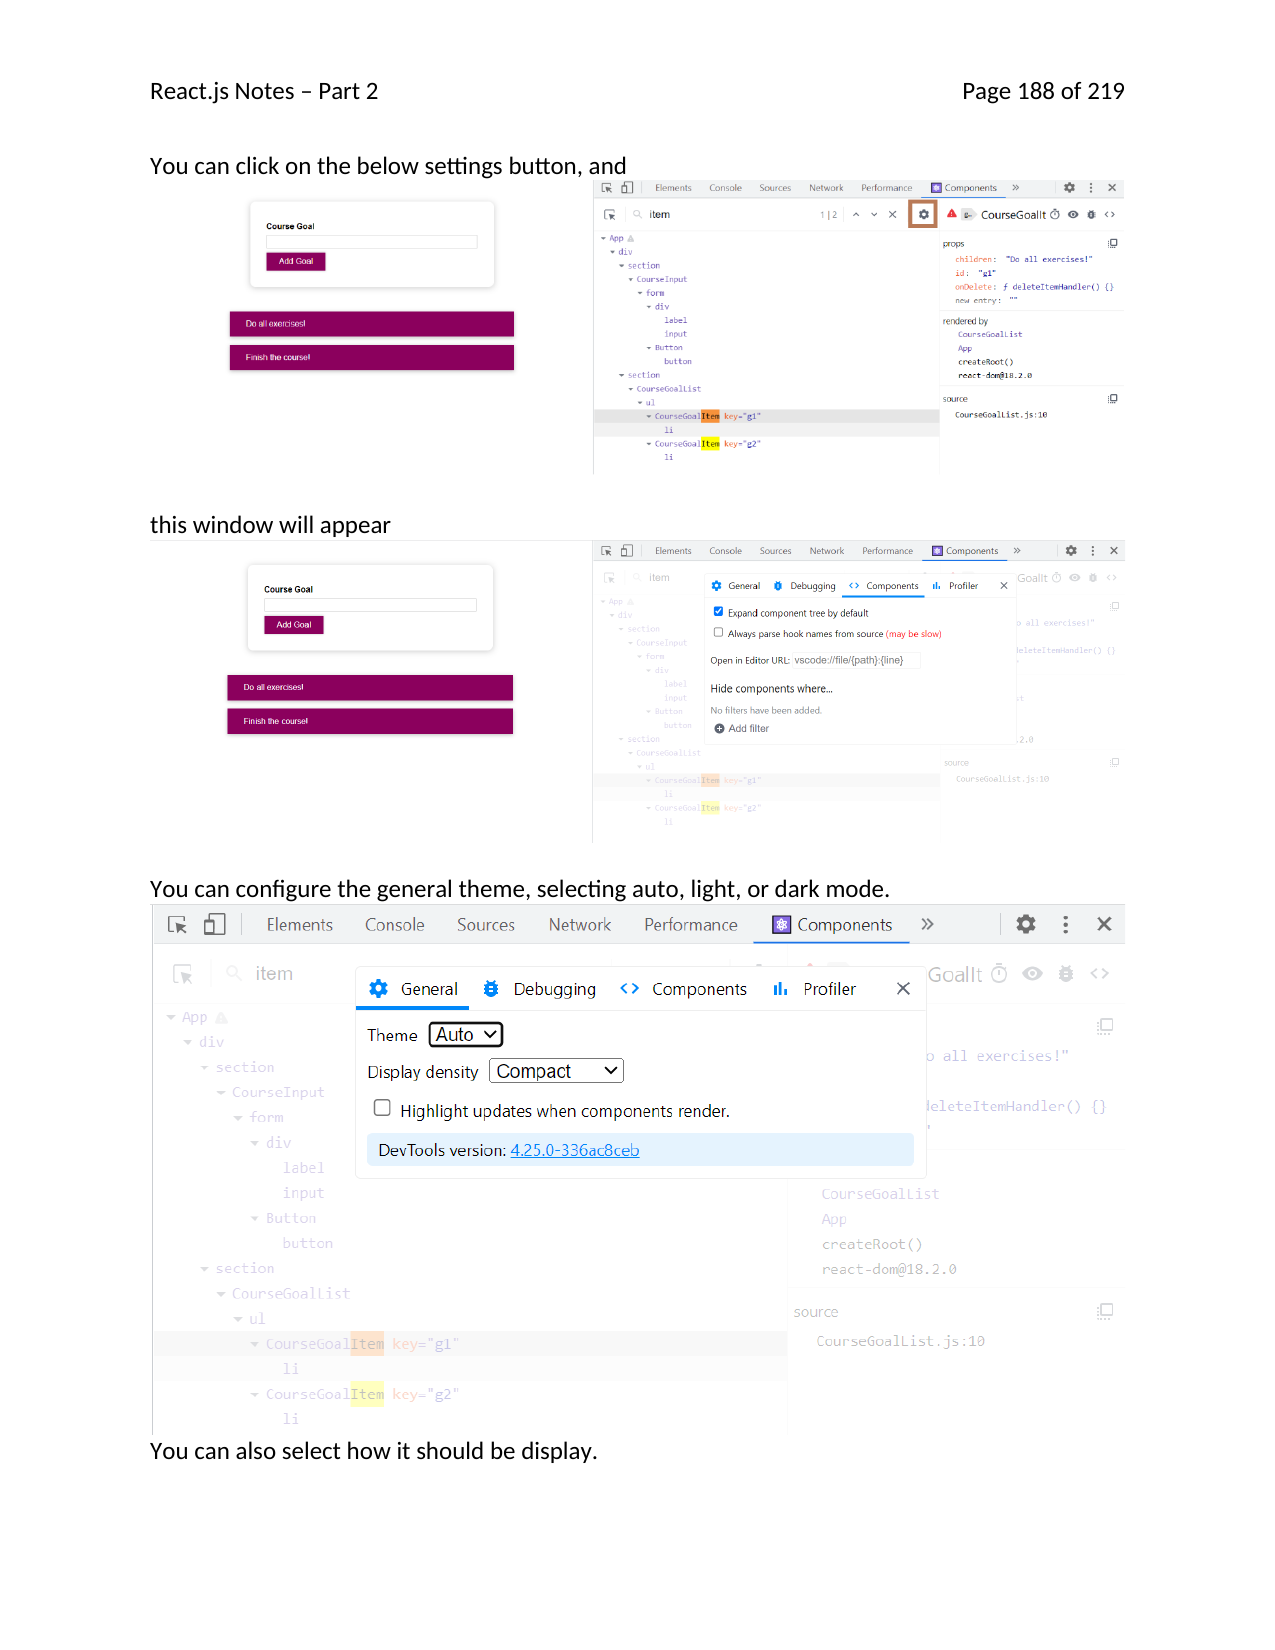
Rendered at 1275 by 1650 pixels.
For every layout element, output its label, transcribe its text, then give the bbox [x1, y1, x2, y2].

text You can click on the below settings button, and [150, 150, 1125, 181]
text You can also select how it should be display. [150, 1435, 1125, 1465]
picture [150, 904, 1125, 1435]
picture [150, 180, 1124, 509]
picture [150, 539, 1125, 843]
text this window will appear [150, 509, 1125, 539]
text You can configure the general theme, selecting auto, light, or dark mode. [150, 873, 1125, 904]
